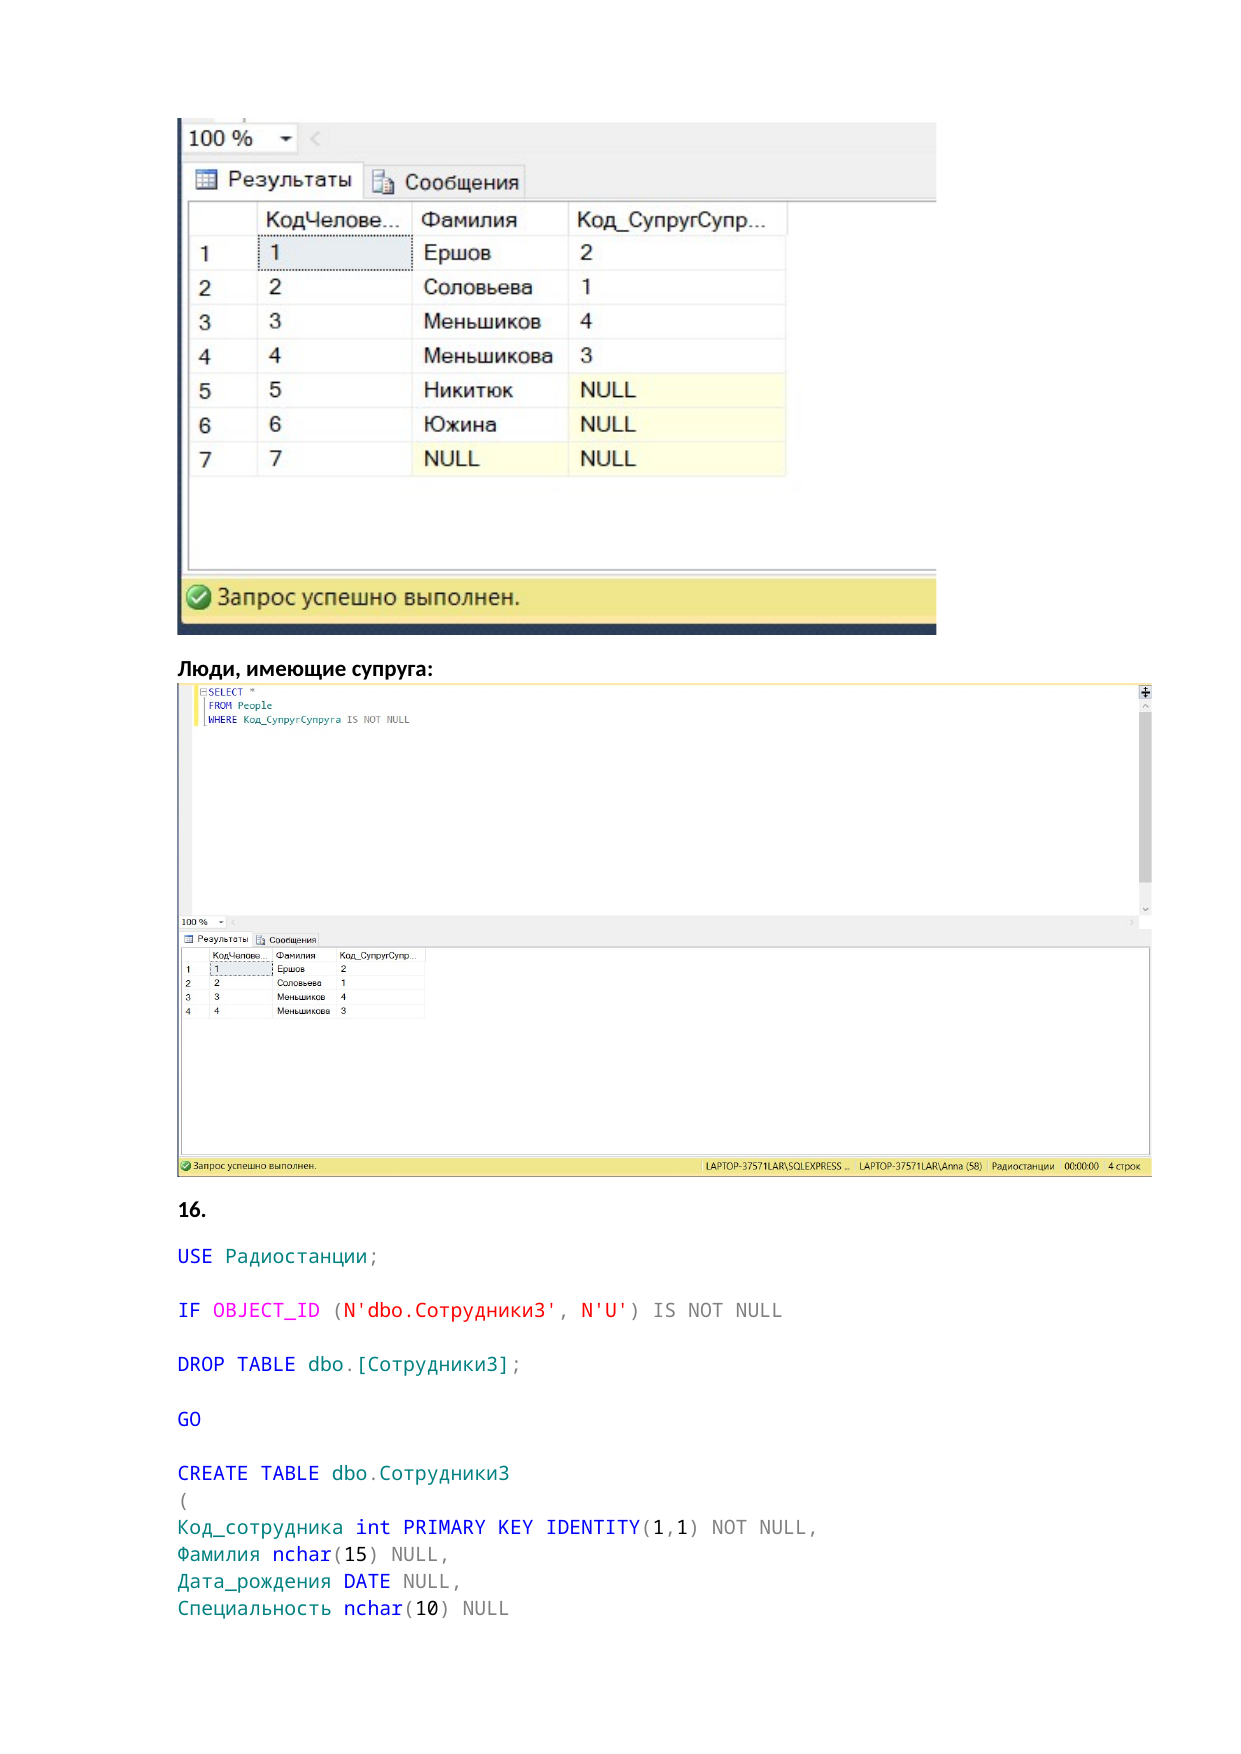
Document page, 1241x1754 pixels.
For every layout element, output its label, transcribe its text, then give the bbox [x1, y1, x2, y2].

text Фамилия nchar(15) NULL, [177, 1540, 1152, 1567]
text Дата_рождения DATE NULL, [177, 1567, 1152, 1594]
text Код_сотрудника int PRIMARY KEY IDENTITY(1,1) NOT NULL, [177, 1513, 1152, 1540]
text Люди, имеющие супруга: [177, 654, 1152, 683]
picture [177, 118, 937, 635]
text Специальность nchar(10) NULL [177, 1594, 1152, 1621]
text IF OBJECT_ID (N'dbo.Сотрудники3', N'U') IS NOT NULL [177, 1296, 1152, 1323]
text USE Радиостанции; [177, 1242, 1152, 1269]
text DROP TABLE dbo.[Сотрудники3]; [177, 1350, 1152, 1377]
text ( [177, 1486, 1152, 1513]
picture [177, 683, 1152, 1177]
text 16. [177, 1195, 1152, 1223]
text GO [177, 1405, 1152, 1432]
text CREATE TABLE dbo.Сотрудники3 [177, 1459, 1152, 1486]
